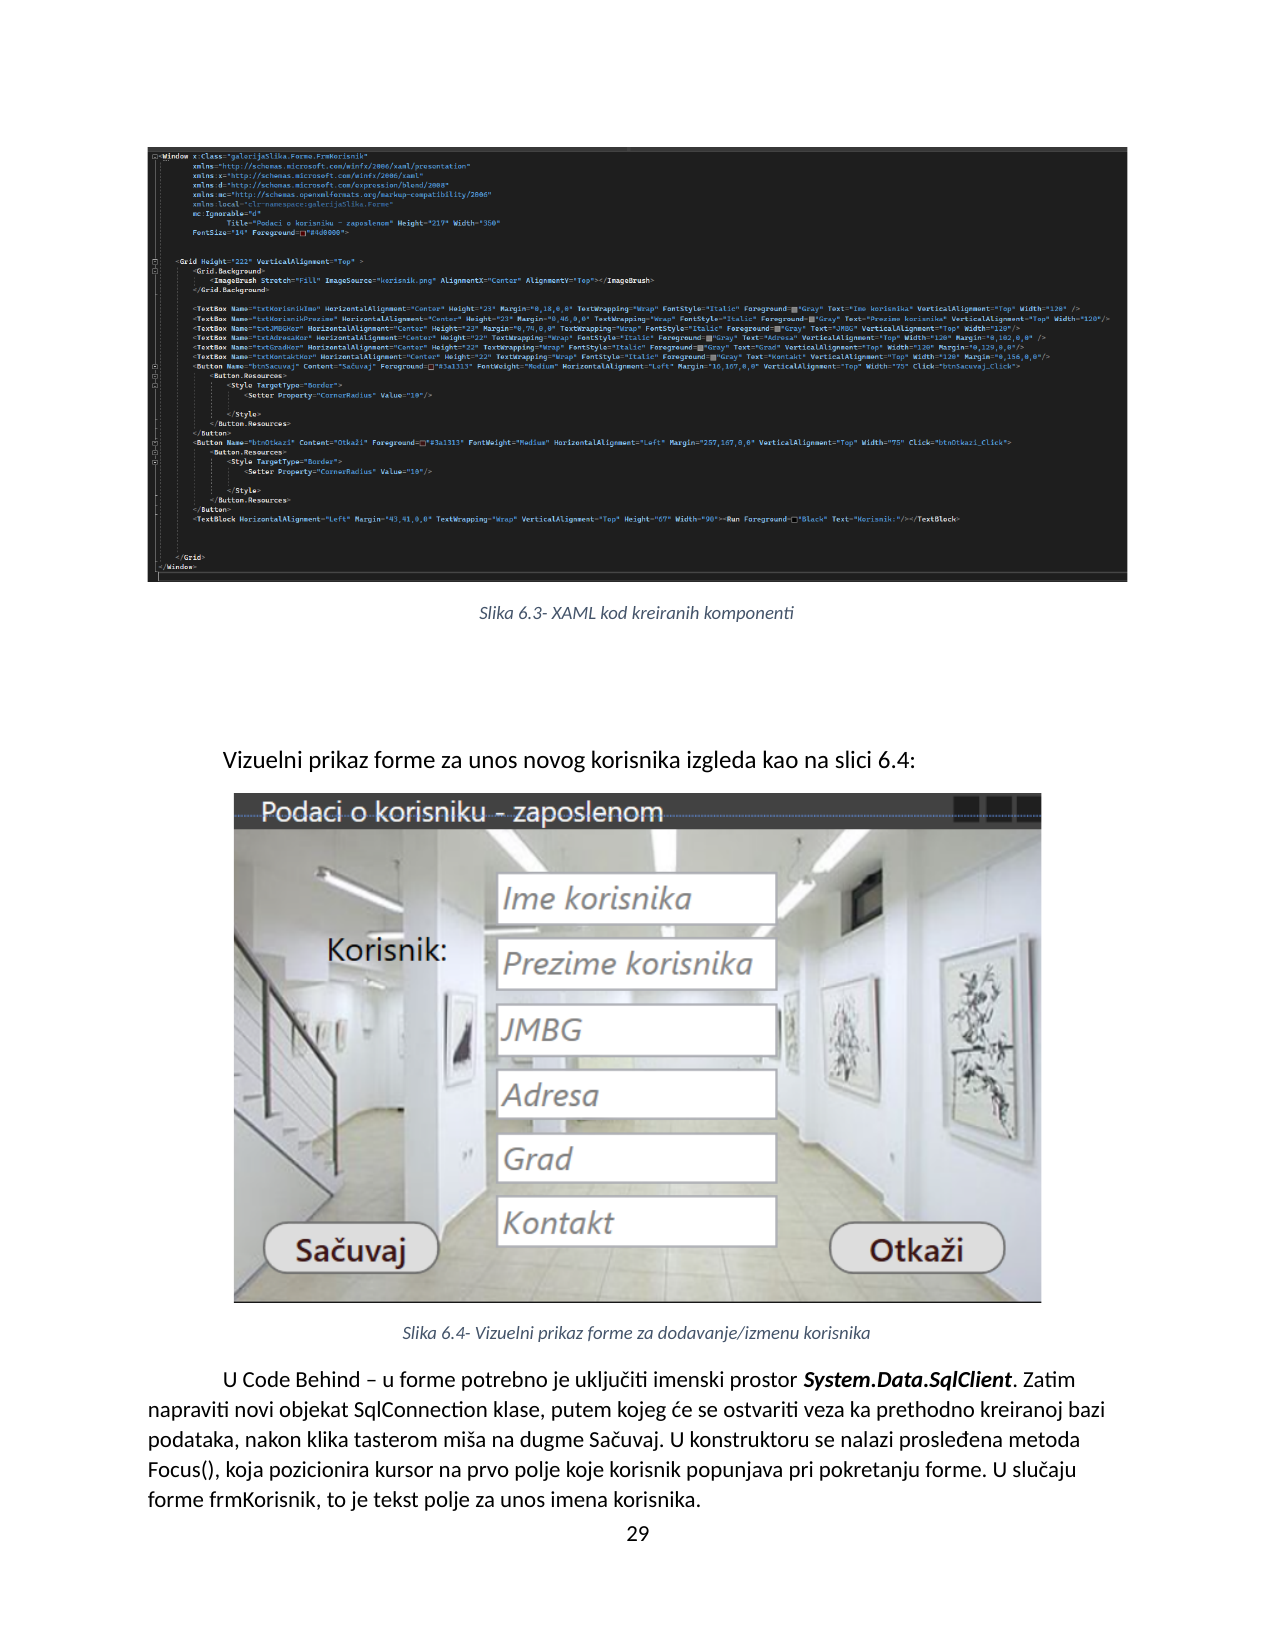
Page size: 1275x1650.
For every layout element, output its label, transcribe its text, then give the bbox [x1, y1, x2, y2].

text U Code Behind – u forme potrebno je uključiti imenski prostor System.Data.SqlClient. Zatim napraviti novi objekat SqlConnection klase, putem kojeg će se ostvariti veza ka prethodno kreiranoj bazi podataka, nakon klika tasterom miša na dugme Sačuvaj. U konstruktoru se nalazi prosleđena metoda Focus(), koja pozicionira kursor na prvo polje koje korisnik popunjava pri pokretanju forme. U slučaju forme frmKorisnik, to je tekst polje za unos imena korisnika. [148, 1365, 1127, 1514]
picture [233, 793, 1042, 1303]
text Slika 6.3- XAML kod kreiranih komponenti [148, 601, 1127, 624]
text Slika 6.4- Vizuelni prikaz forme za dodavanje/izmenu korisnika [148, 1321, 1127, 1344]
picture [147, 147, 1128, 582]
text Vizuelni prikaz forme za unos novog korisnika izgleda kao na slici 6.4: [148, 744, 1127, 774]
